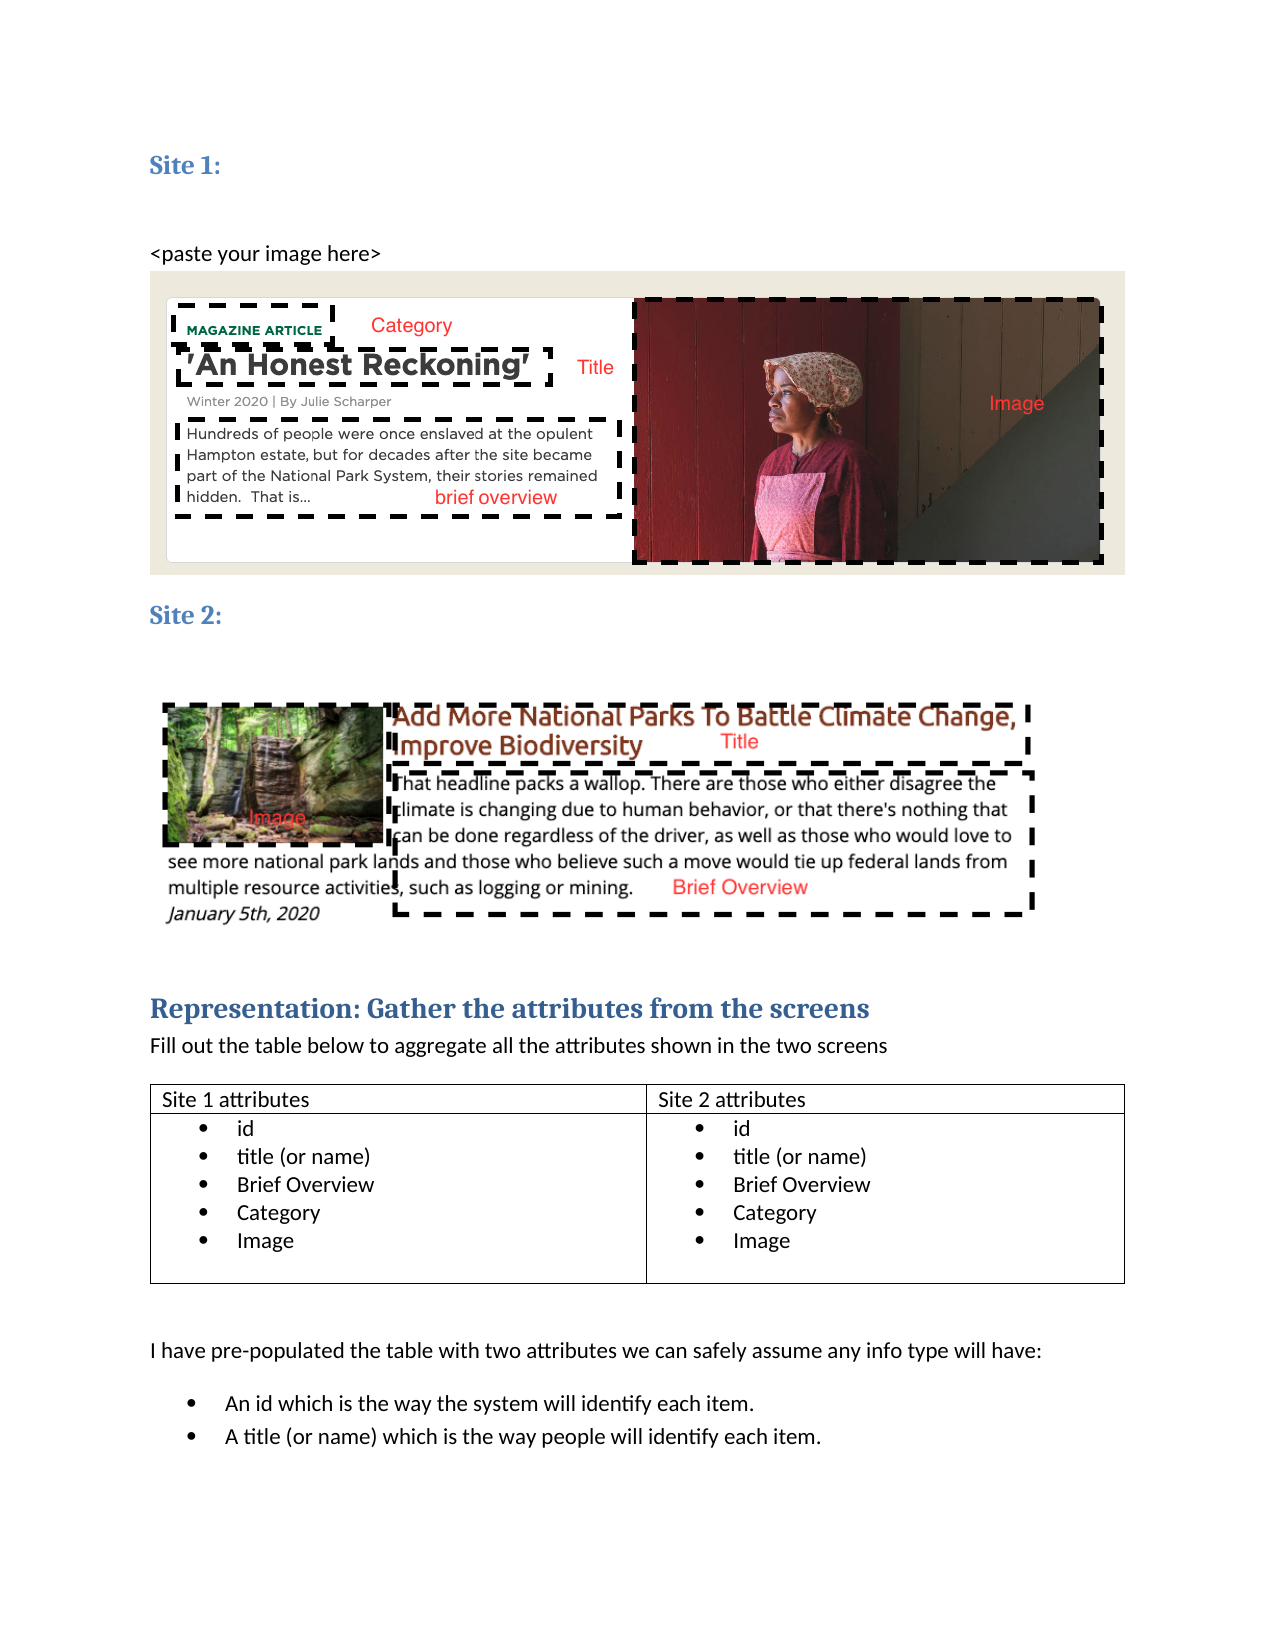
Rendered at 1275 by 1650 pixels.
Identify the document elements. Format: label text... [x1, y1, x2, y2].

subtitle Site 2: [150, 600, 1125, 631]
picture [150, 271, 1125, 575]
subtitle Representation: Gather the attributes from the screens [150, 993, 1125, 1026]
table_header Site 1 attributes [151, 1085, 646, 1113]
table_cell id title (or name) Brief Overview Category Image [647, 1114, 1124, 1282]
list An id which is the way the system will identify each item. [187, 1389, 1125, 1418]
table_cell id title (or name) Brief Overview Category Image [151, 1114, 646, 1282]
picture [150, 688, 1042, 939]
text <paste your image here> [150, 239, 1125, 271]
subtitle Site 1: [150, 150, 1125, 181]
text Fill out the table below to aggregate all the attributes shown in the two screens [150, 1031, 1125, 1059]
table_header Site 2 attributes [647, 1085, 1124, 1113]
list A title (or name) which is the way people will identify each item. [187, 1422, 1125, 1450]
text I have pre-populated the table with two attributes we can safely assume any info type will have: [150, 1337, 1125, 1364]
